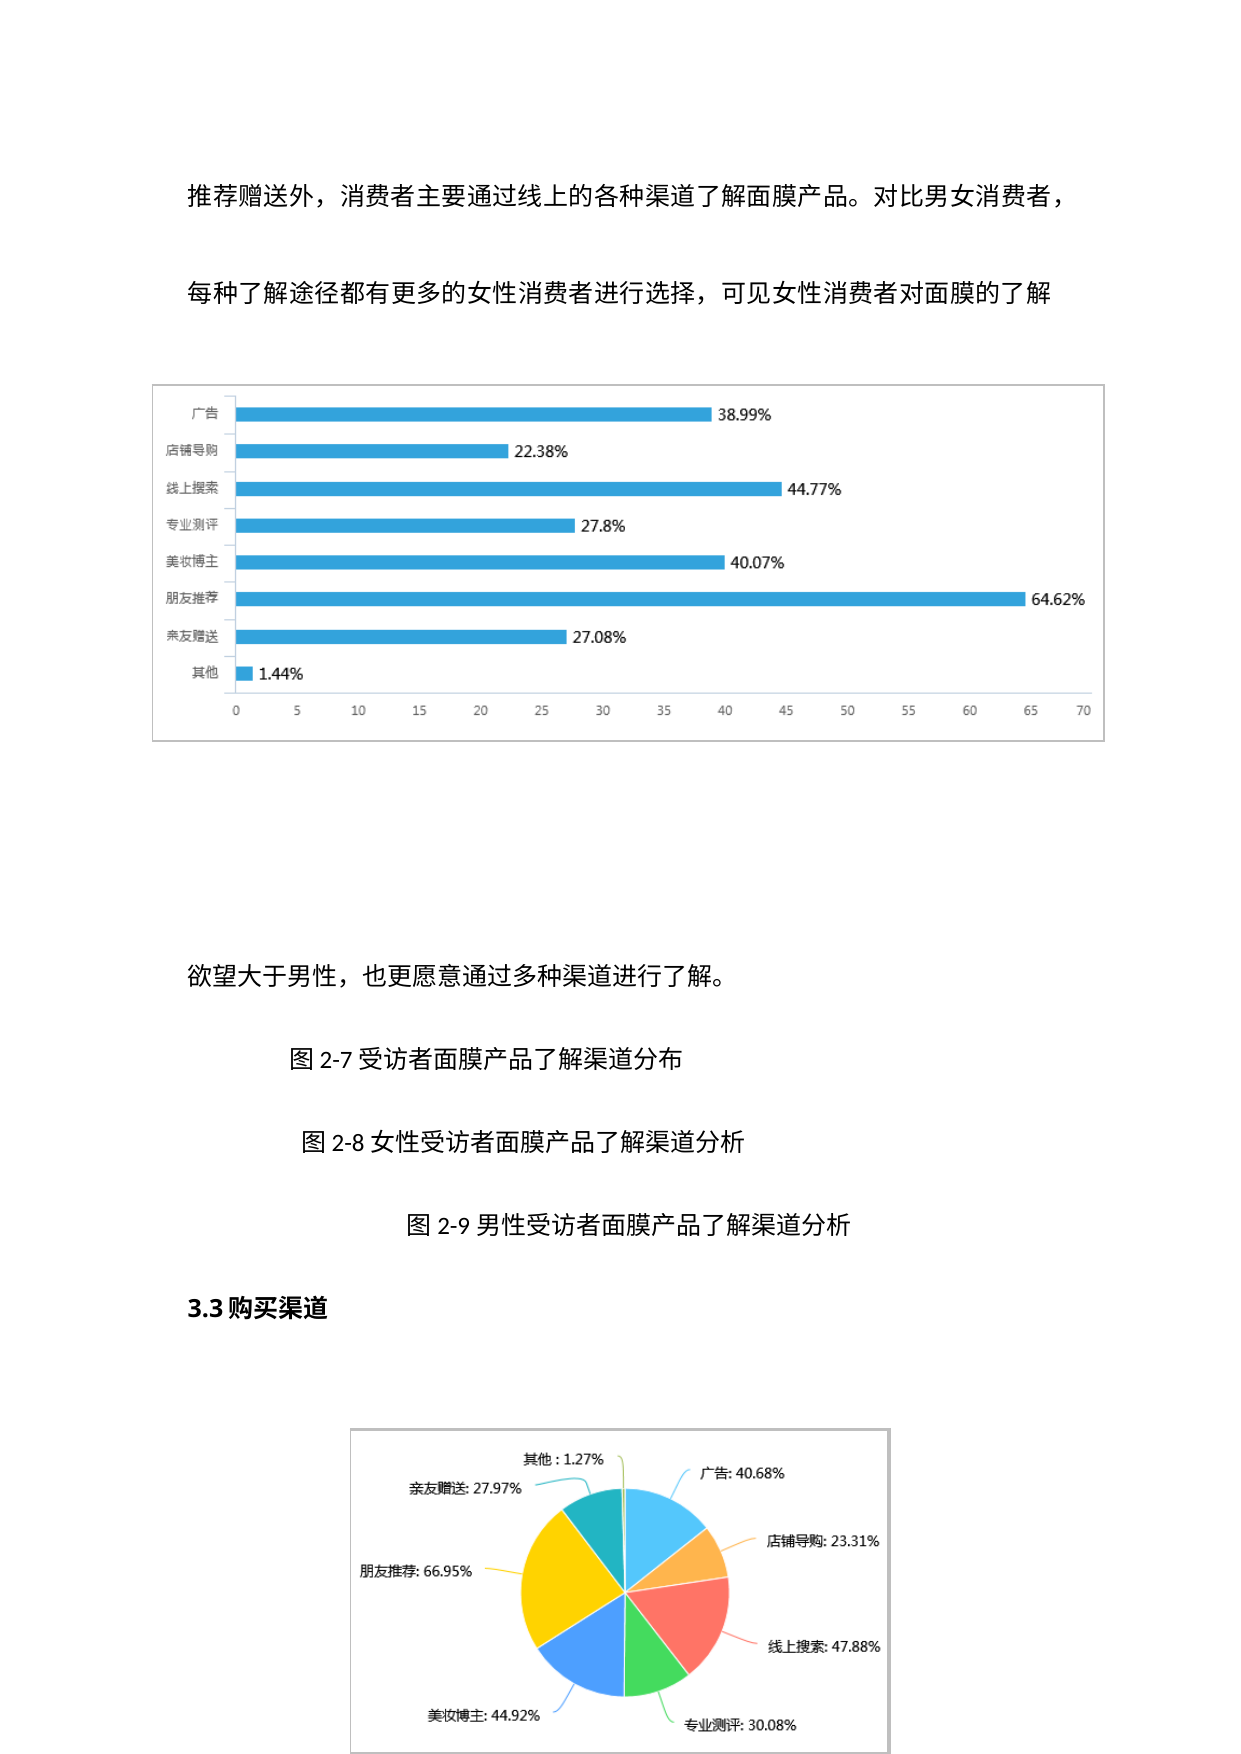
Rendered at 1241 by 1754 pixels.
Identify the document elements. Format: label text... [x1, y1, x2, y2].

picture [153, 386, 1103, 740]
text 图2-7 受访者面膜产品了解渠道分布 [187, 1025, 1053, 1090]
text 图 2-8 女性受访者面膜产品了解渠道分析 [187, 1108, 1053, 1173]
picture [351, 1431, 887, 1752]
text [187, 162, 1053, 384]
text 图 2-9 男性受访者面膜产品了解渠道分析 [187, 1191, 1053, 1256]
text 3.3购买渠道 [187, 1274, 1053, 1339]
